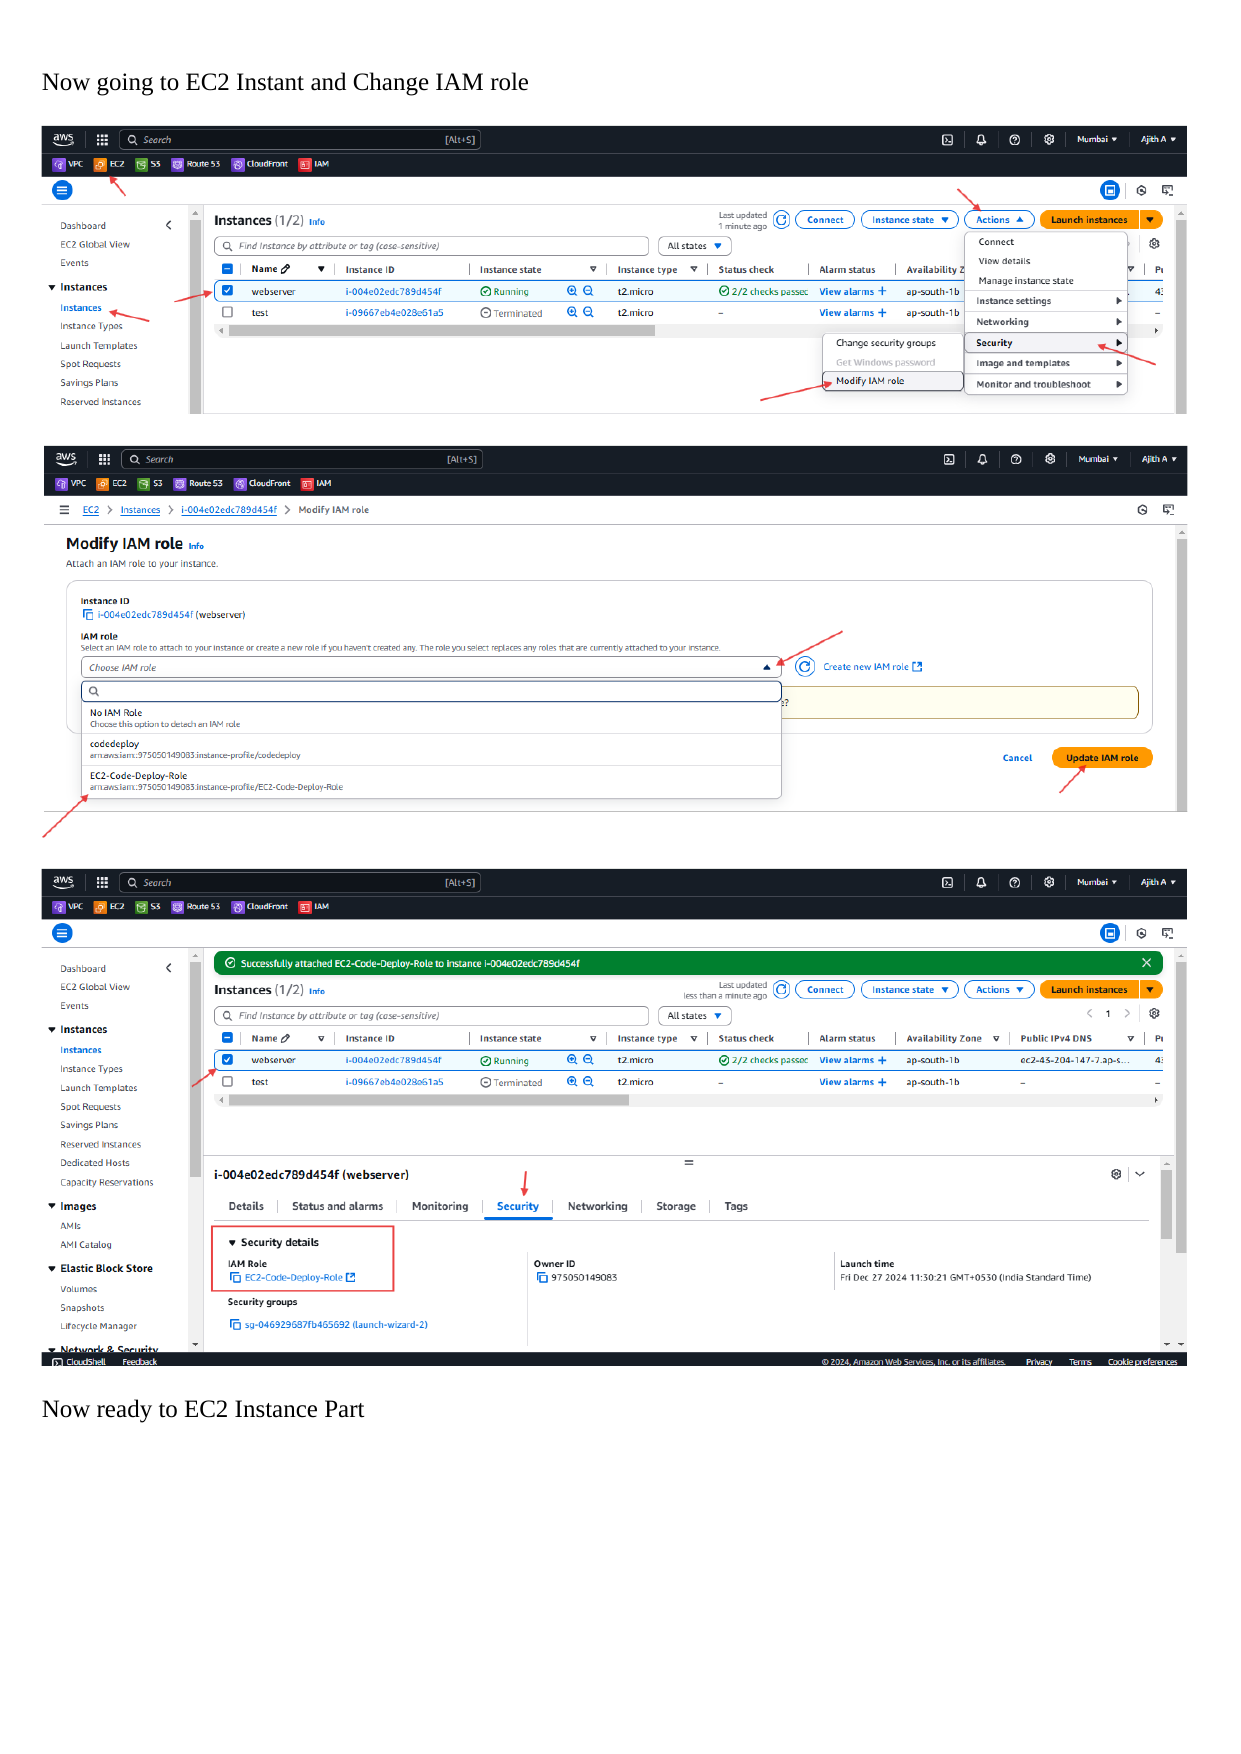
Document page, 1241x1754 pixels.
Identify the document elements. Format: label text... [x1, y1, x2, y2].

picture [41, 124, 1187, 414]
text Now going to EC2 Instant and Change IAM role [42, 67, 1187, 95]
picture [41, 866, 1187, 1366]
text Now ready to EC2 Instance Part [42, 1394, 1187, 1423]
picture [41, 442, 1188, 838]
